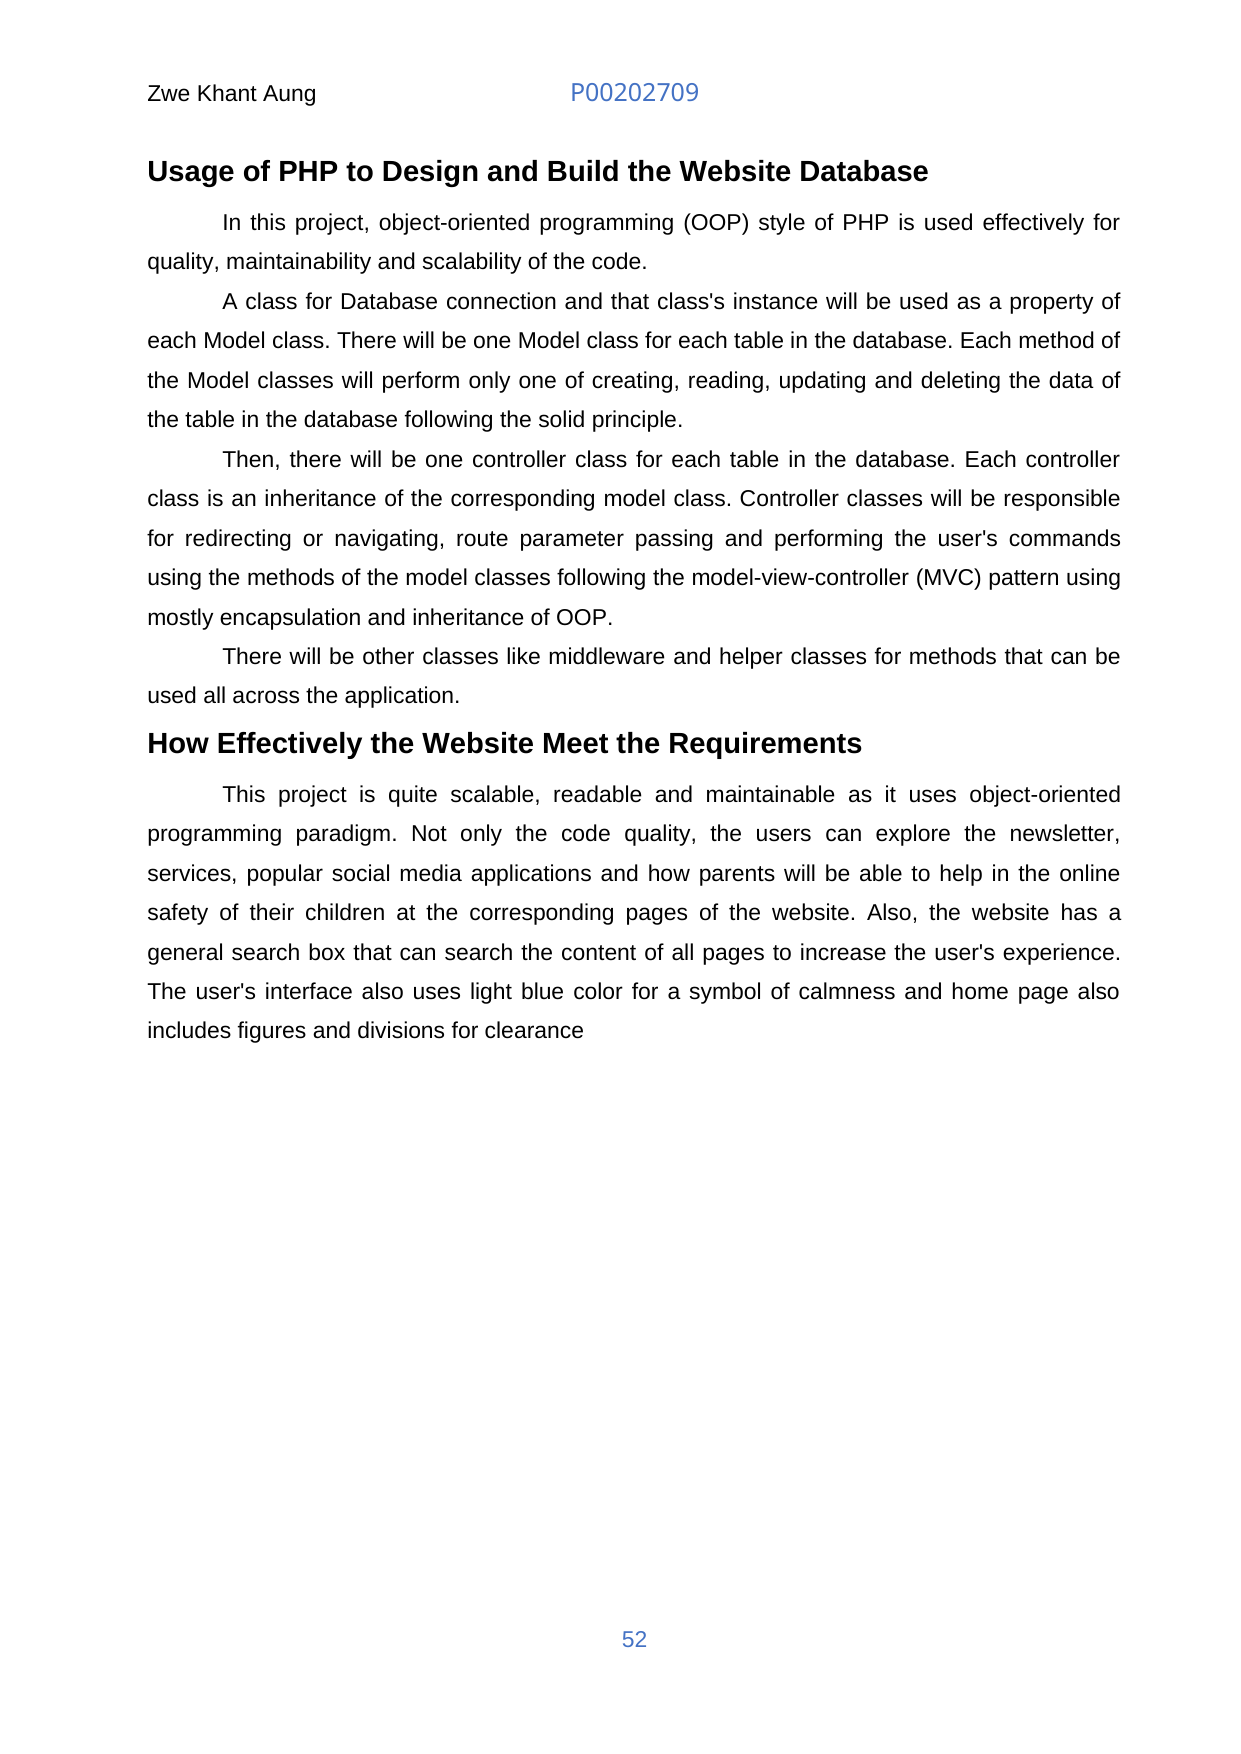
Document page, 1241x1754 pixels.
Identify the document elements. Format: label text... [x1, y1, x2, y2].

subtitle How Effectively the Website Meet the Requirements [147, 726, 1122, 759]
text A class for Database connection and that class's instance will be used as a property of each Model class. There will be one Model class for each table in the database. Each method of the Model classes will perform only one of creating, reading, updating and deleting the data of the table in the database following the solid principle. [147, 288, 1122, 432]
text This project is quite scalable, readable and maintainable as it uses object-oriented programming paradigm. Not only the code quality, the users can explore the newsletter, services, popular social media applications and how parents will be able to help in the online safety of their children at the corresponding pages of the website. Also, the website has a general search box that can search the content of all pages to increase the user's experience. The user's interface also uses light blue color for a symbol of calmness and home page also includes figures and divisions for clearance [147, 781, 1122, 1044]
subtitle Usage of PHP to Design and Build the Website Database [147, 154, 1122, 188]
text Then, there will be one controller class for each table in the database. Each controller class is an inheritance of the corresponding model class. Controller classes will be responsible for redirecting or navigating, route parameter passing and performing the user's commands using the methods of the model classes following the model-view-controller (MVC) pattern using mostly encapsulation and inheritance of OOP. [147, 446, 1122, 630]
text In this project, object-oriented programming (OOP) style of PHP is used effectively for quality, maintainability and scalability of the code. [147, 209, 1122, 274]
text There will be other classes like middleware and helper classes for methods that can be used all across the application. [147, 643, 1122, 709]
